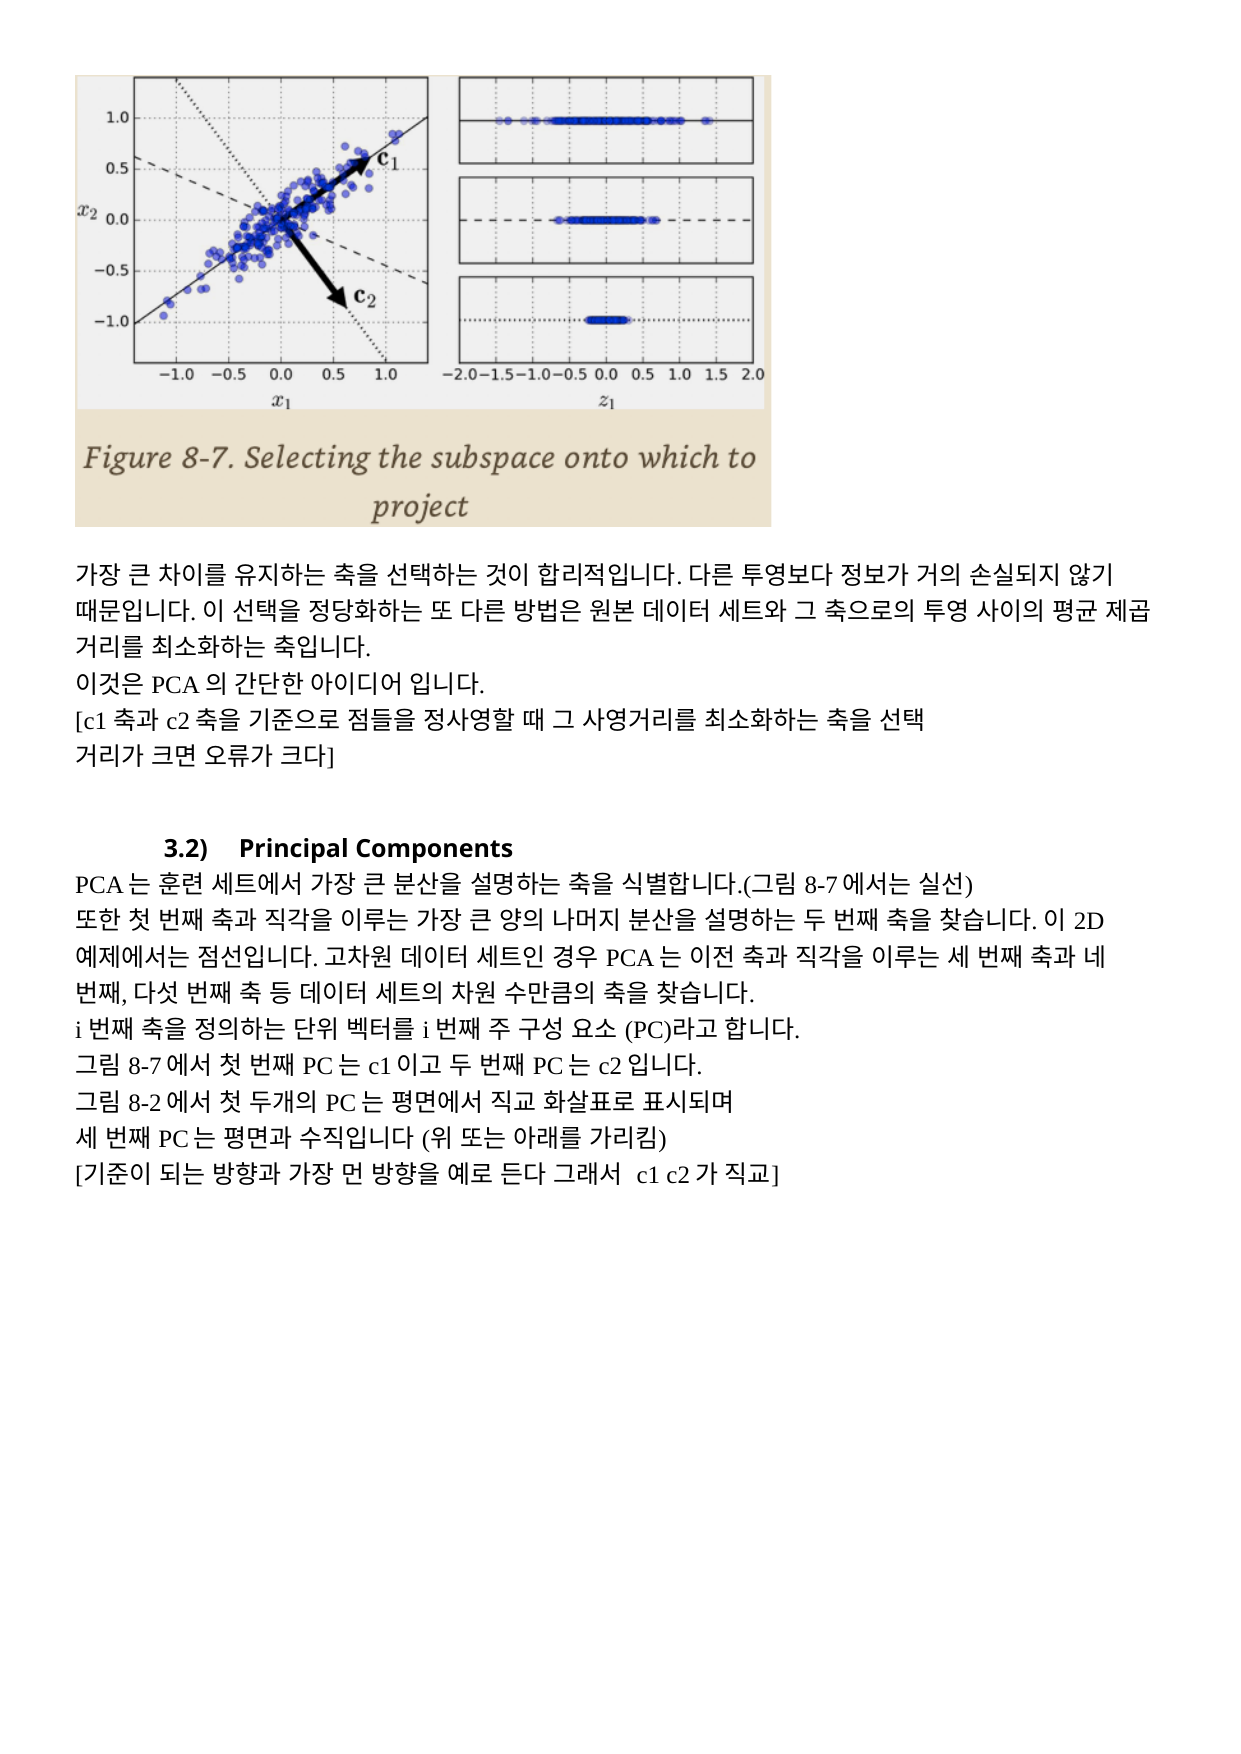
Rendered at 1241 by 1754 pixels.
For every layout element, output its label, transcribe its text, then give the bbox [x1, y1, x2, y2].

text 그림 8-2에서 첫 두개의 PC는 평면에서 직교 화살표로 표시되며 [75, 1082, 1165, 1118]
picture [75, 75, 772, 527]
text 세 번째 PC는 평면과 수직입니다 (위 또는 아래를 가리킴) [75, 1118, 1165, 1154]
text 또한 첫 번째 축과 직각을 이루는 가장 큰 양의 나머지 분산을 설명하는 두 번째 축을 찾습니다. 이 2D 예제에서는 점선입니다. 고차원 데이터 세트인 경우 PCA는 이전 축과 직각을 이루는 세 번째 축과 네 번째, 다섯 번째 축 등 데이터 세트의 차원 수만큼의 축을 찾습니다. [75, 901, 1165, 1009]
text 그림 8-7에서 첫 번째 PC는 c1이고 두 번째 PC는 c2입니다. [75, 1046, 1165, 1082]
text 이것은 PCA의 간단한 아이디어 입니다. [75, 664, 1165, 700]
text [c1 축과 c2축을 기준으로 점들을 정사영할 때 그 사영거리를 최소화하는 축을 선택 [75, 700, 1165, 737]
text i 번째 축을 정의하는 단위 벡터를 i 번째 주 구성 요소 (PC)라고 합니다. [75, 1009, 1165, 1046]
text 거리가 크면 오류가 크다] [75, 737, 1165, 773]
list Principal Components [163, 830, 1165, 864]
text [기준이 되는 방향과 가장 먼 방향을 예로 든다 그래서 c1 c2가 직교] [75, 1154, 1165, 1191]
text 가장 큰 차이를 유지하는 축을 선택하는 것이 합리적입니다. 다른 투영보다 정보가 거의 손실되지 않기 때문입니다. 이 선택을 정당화하는 또 다른 방법은 원본 데이터 세트와 그 축으로의 투영 사이의 평균 제곱 거리를 최소화하는 축입니다. [75, 555, 1165, 664]
text PCA는 훈련 세트에서 가장 큰 분산을 설명하는 축을 식별합니다.(그림 8-7에서는 실선) [75, 864, 1165, 901]
